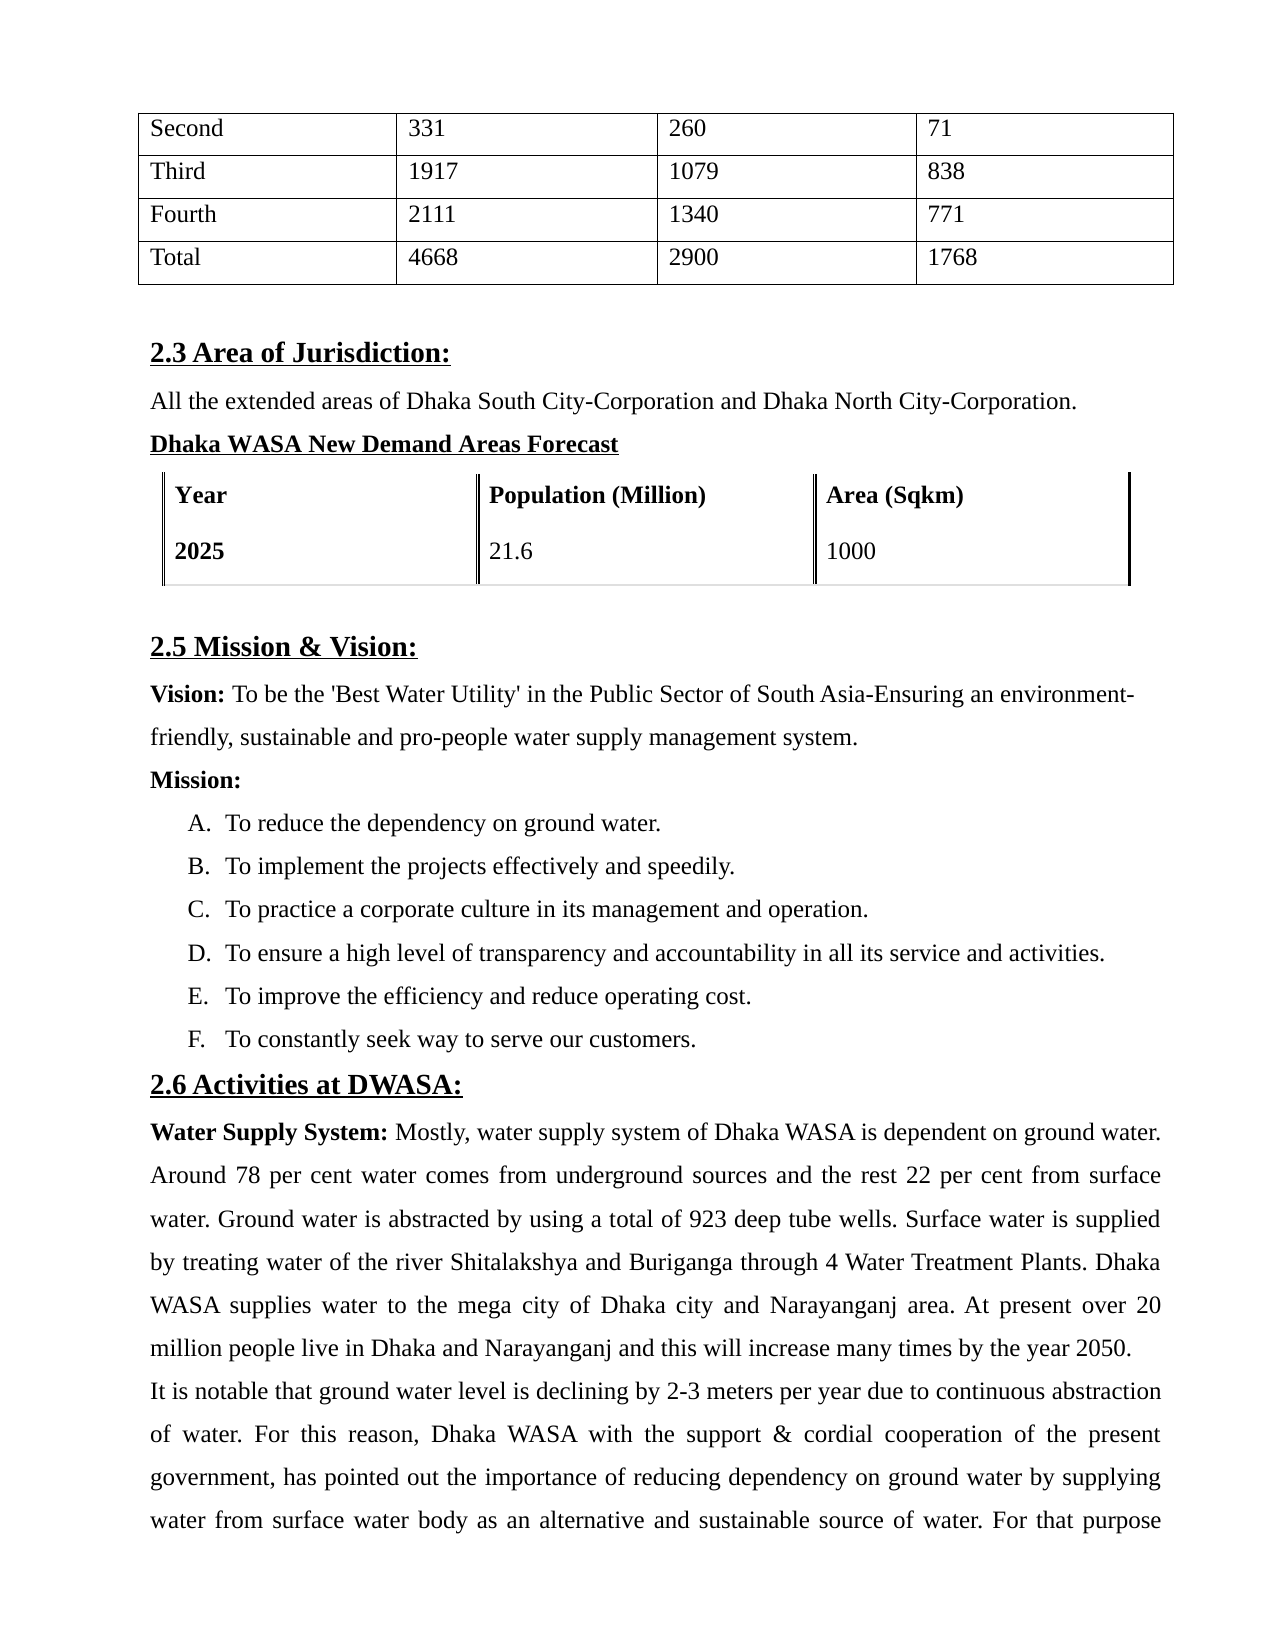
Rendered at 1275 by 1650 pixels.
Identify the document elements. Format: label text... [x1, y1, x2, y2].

list To ensure a high level of transparency and accountability in all its service and activities. [187, 938, 1162, 966]
table_cell Fourth [139, 199, 396, 241]
table_cell 1000 [817, 530, 1128, 584]
table_cell 71 [917, 114, 1173, 155]
list To constantly seek way to serve our customers. [187, 1024, 1162, 1053]
table_cell 4668 [397, 242, 657, 284]
list To improve the efficiency and reduce operating cost. [187, 981, 1162, 1009]
text 2.5 Mission & Vision: [150, 629, 1162, 662]
text Dhaka WASA New Demand Areas Forecast [150, 429, 1162, 458]
text Vision: To be the 'Best Water Utility' in the Public Sector of South Asia-Ensuring an environment-friendly, sustainable and pro-people water supply management system. [150, 679, 1162, 751]
list To practice a corporate culture in its management and operation. [187, 894, 1162, 923]
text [150, 1376, 1162, 1534]
table_cell 2900 [658, 242, 916, 284]
table_cell 771 [917, 199, 1173, 241]
list To implement the projects effectively and speedily. [187, 851, 1162, 880]
table_cell 1768 [917, 242, 1173, 284]
table_header Year [165, 474, 476, 528]
table_cell 331 [397, 114, 657, 155]
text 2.6 Activities at DWASA: [150, 1067, 1162, 1101]
table_cell 1079 [658, 156, 916, 198]
table_cell 838 [917, 156, 1173, 198]
text 2.3 Area of Jurisdiction: [150, 336, 1162, 369]
text Mission: [150, 765, 1162, 794]
table_header Area (Sqkm) [817, 474, 1128, 528]
table_cell 2111 [397, 199, 657, 241]
list To reduce the dependency on ground water. [187, 808, 1162, 837]
text All the extended areas of Dhaka South City-Corporation and Dhaka North City-Corporation. [150, 386, 1162, 414]
table_cell Total [139, 242, 396, 284]
table_cell 260 [658, 114, 916, 155]
table_cell 1340 [658, 199, 916, 241]
table_cell 21.6 [480, 530, 813, 584]
table_cell 2025 [165, 530, 476, 584]
table_cell Second [139, 114, 396, 155]
text Water Supply System: Mostly, water supply system of Dhaka WASA is dependent on ground water. Around 78 per cent water comes from underground sources and the rest 22 per cent from surface water. Ground water is abstracted by using a total of 923 deep tube wells. Surface water is supplied by treating water of the river Shitalakshya and Buriganga through 4 Water Treatment Plants. Dhaka WASA supplies water to the mega city of Dhaka city and Narayanganj area. At present over 20 million people live in Dhaka and Narayanganj and this will increase many times by the year 2050. [150, 1117, 1162, 1362]
table_cell Third [139, 156, 396, 198]
table_header Population (Million) [480, 474, 813, 528]
table_cell 1917 [397, 156, 657, 198]
